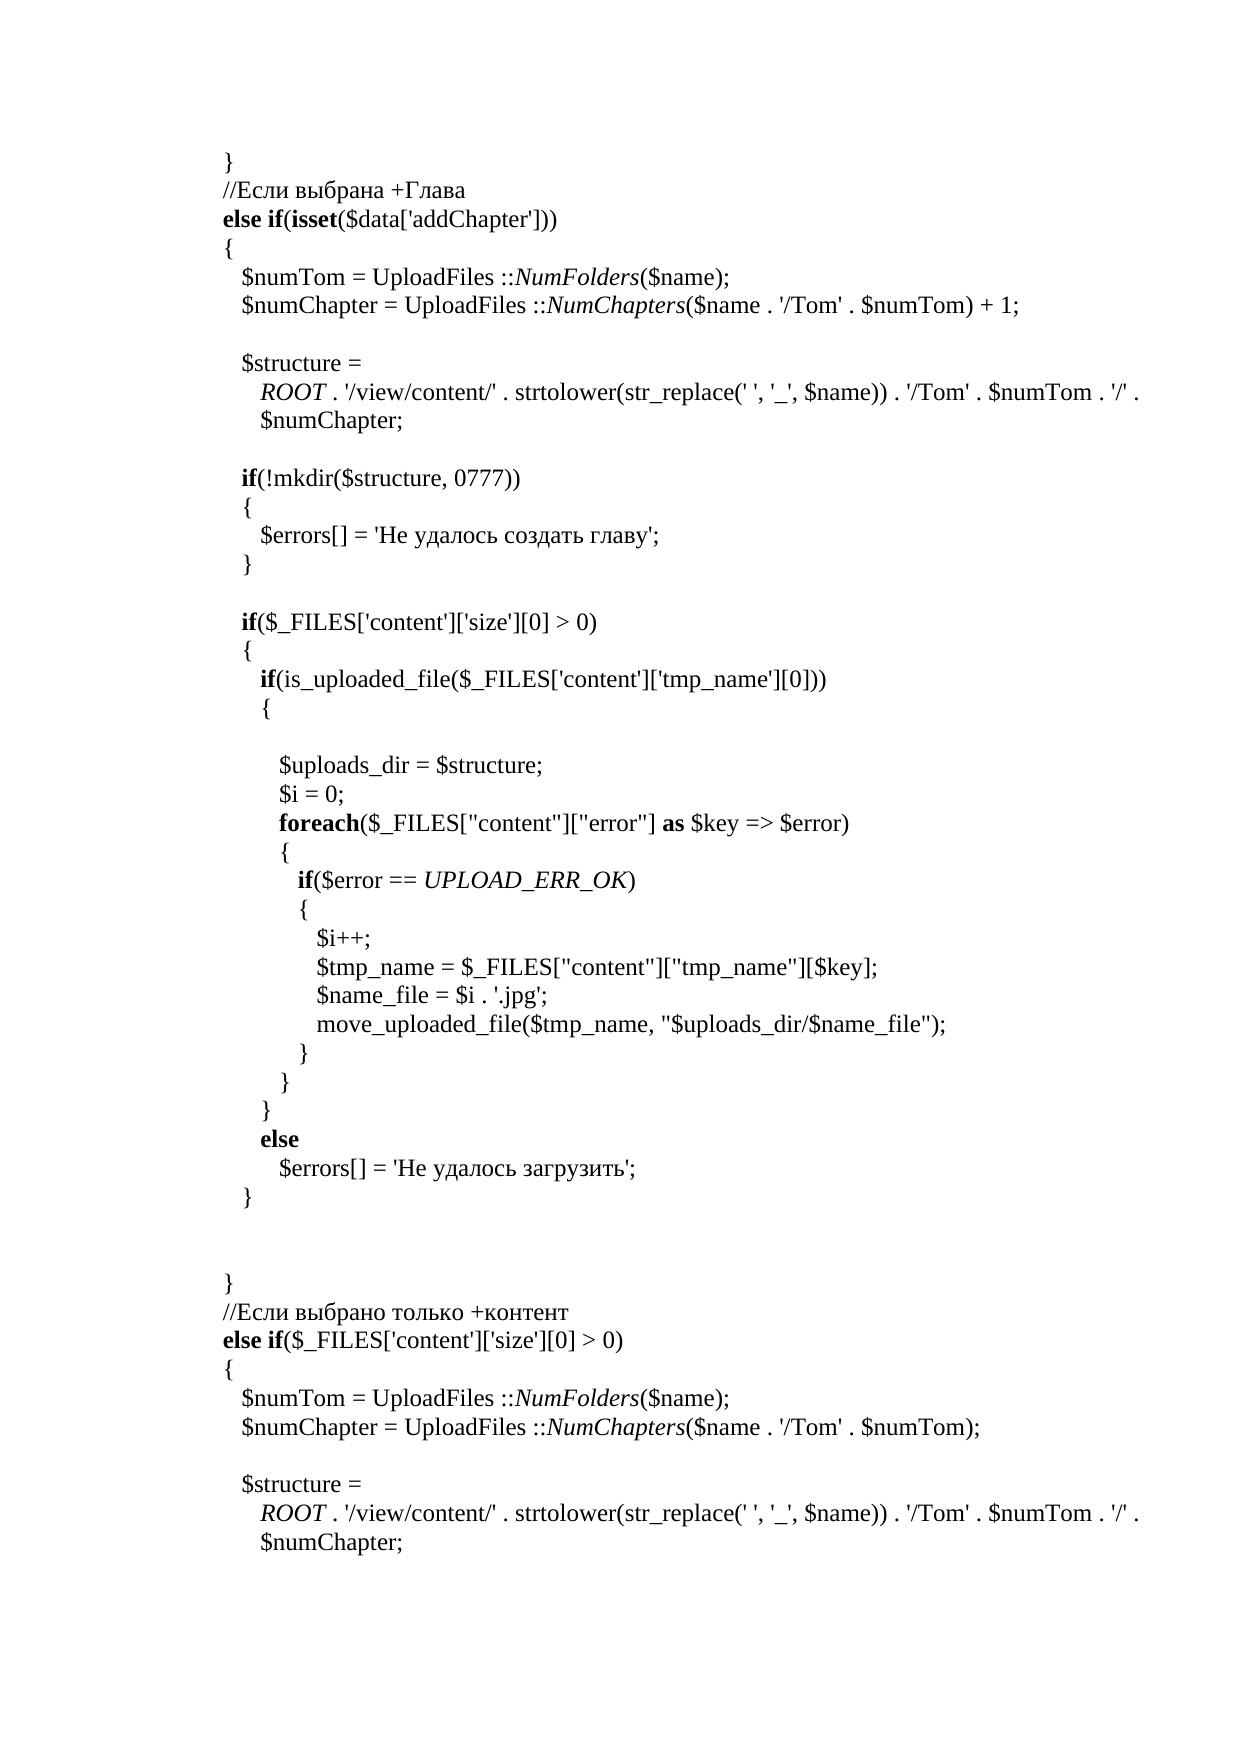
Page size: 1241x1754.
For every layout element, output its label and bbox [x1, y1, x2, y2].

text [148, 118, 1152, 1584]
